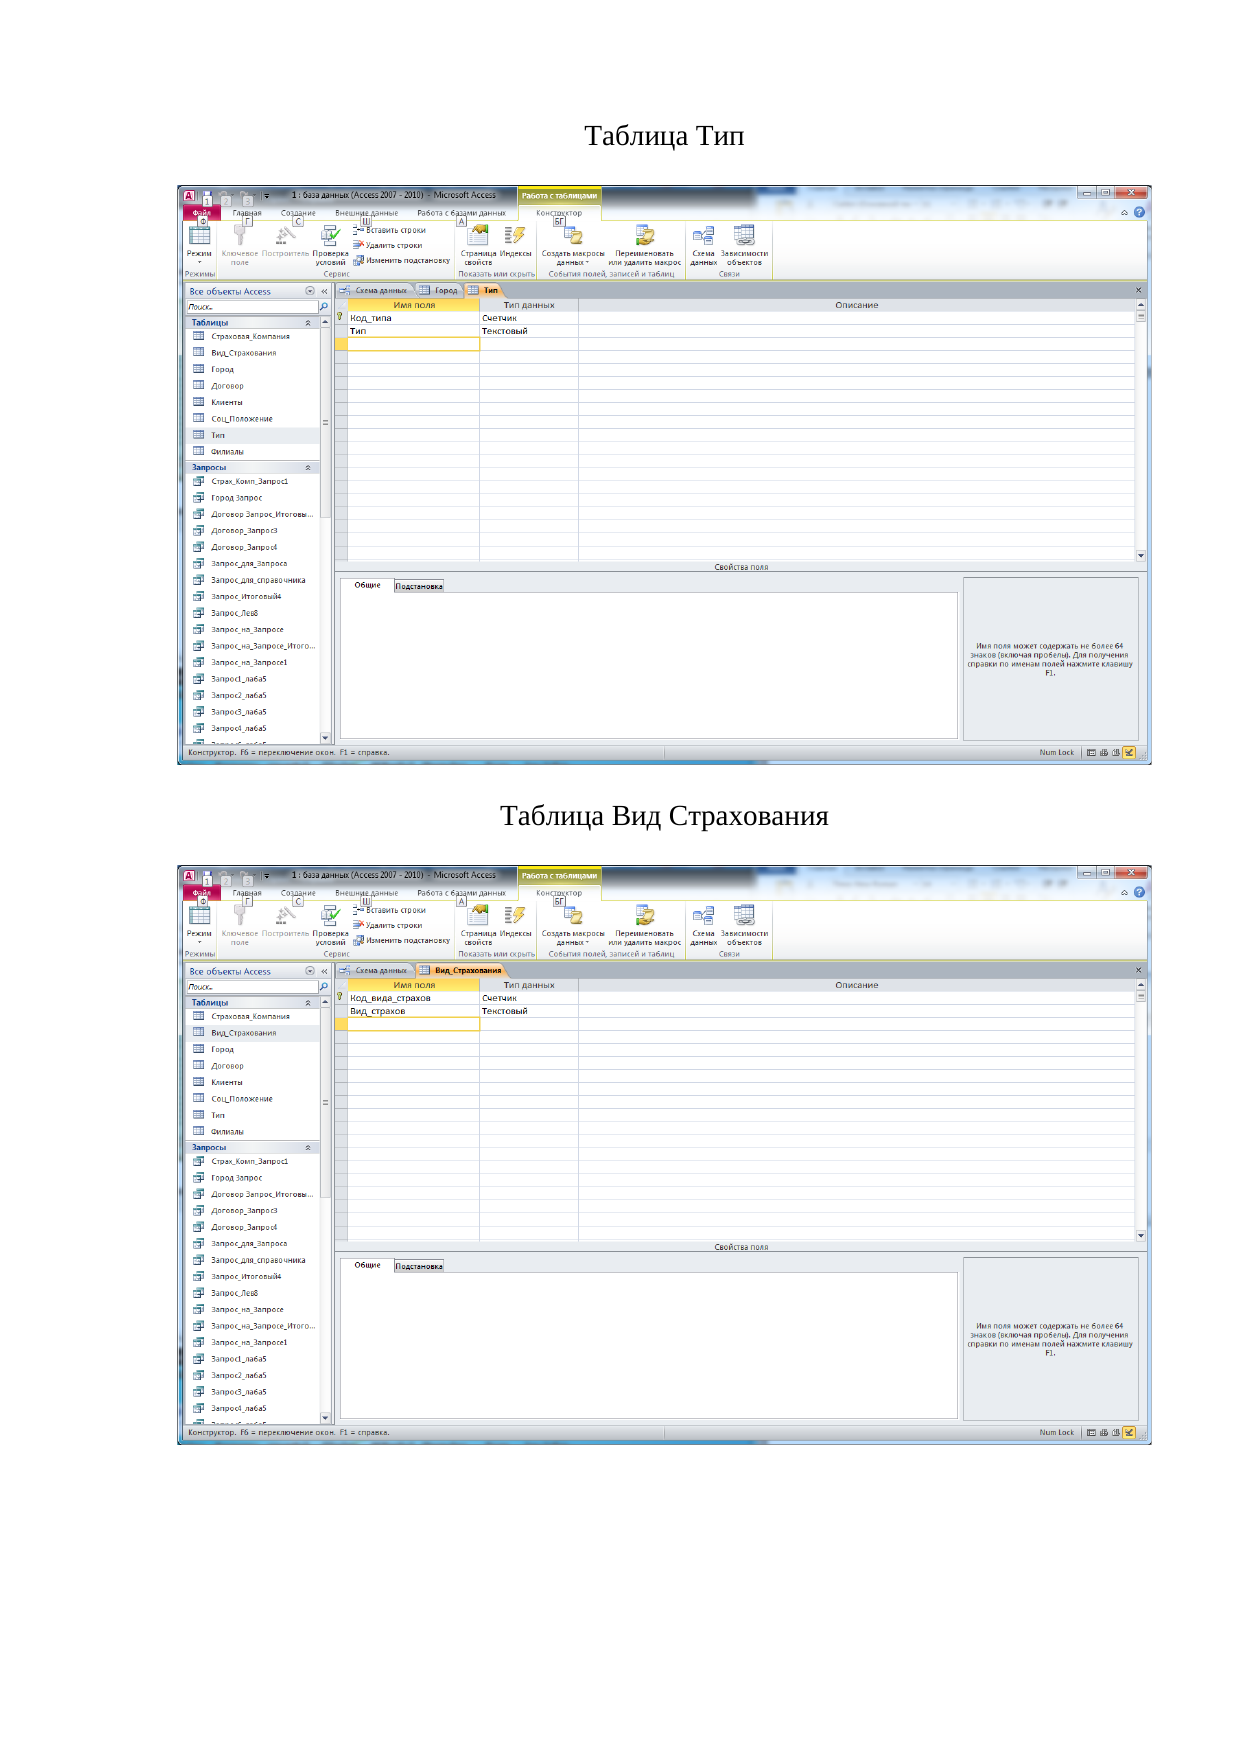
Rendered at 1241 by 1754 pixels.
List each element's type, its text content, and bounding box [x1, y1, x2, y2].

picture [177, 865, 1152, 1445]
text Таблица Тип [177, 118, 1152, 152]
picture [177, 185, 1152, 765]
text Таблица Вид Страхования [177, 765, 1152, 832]
